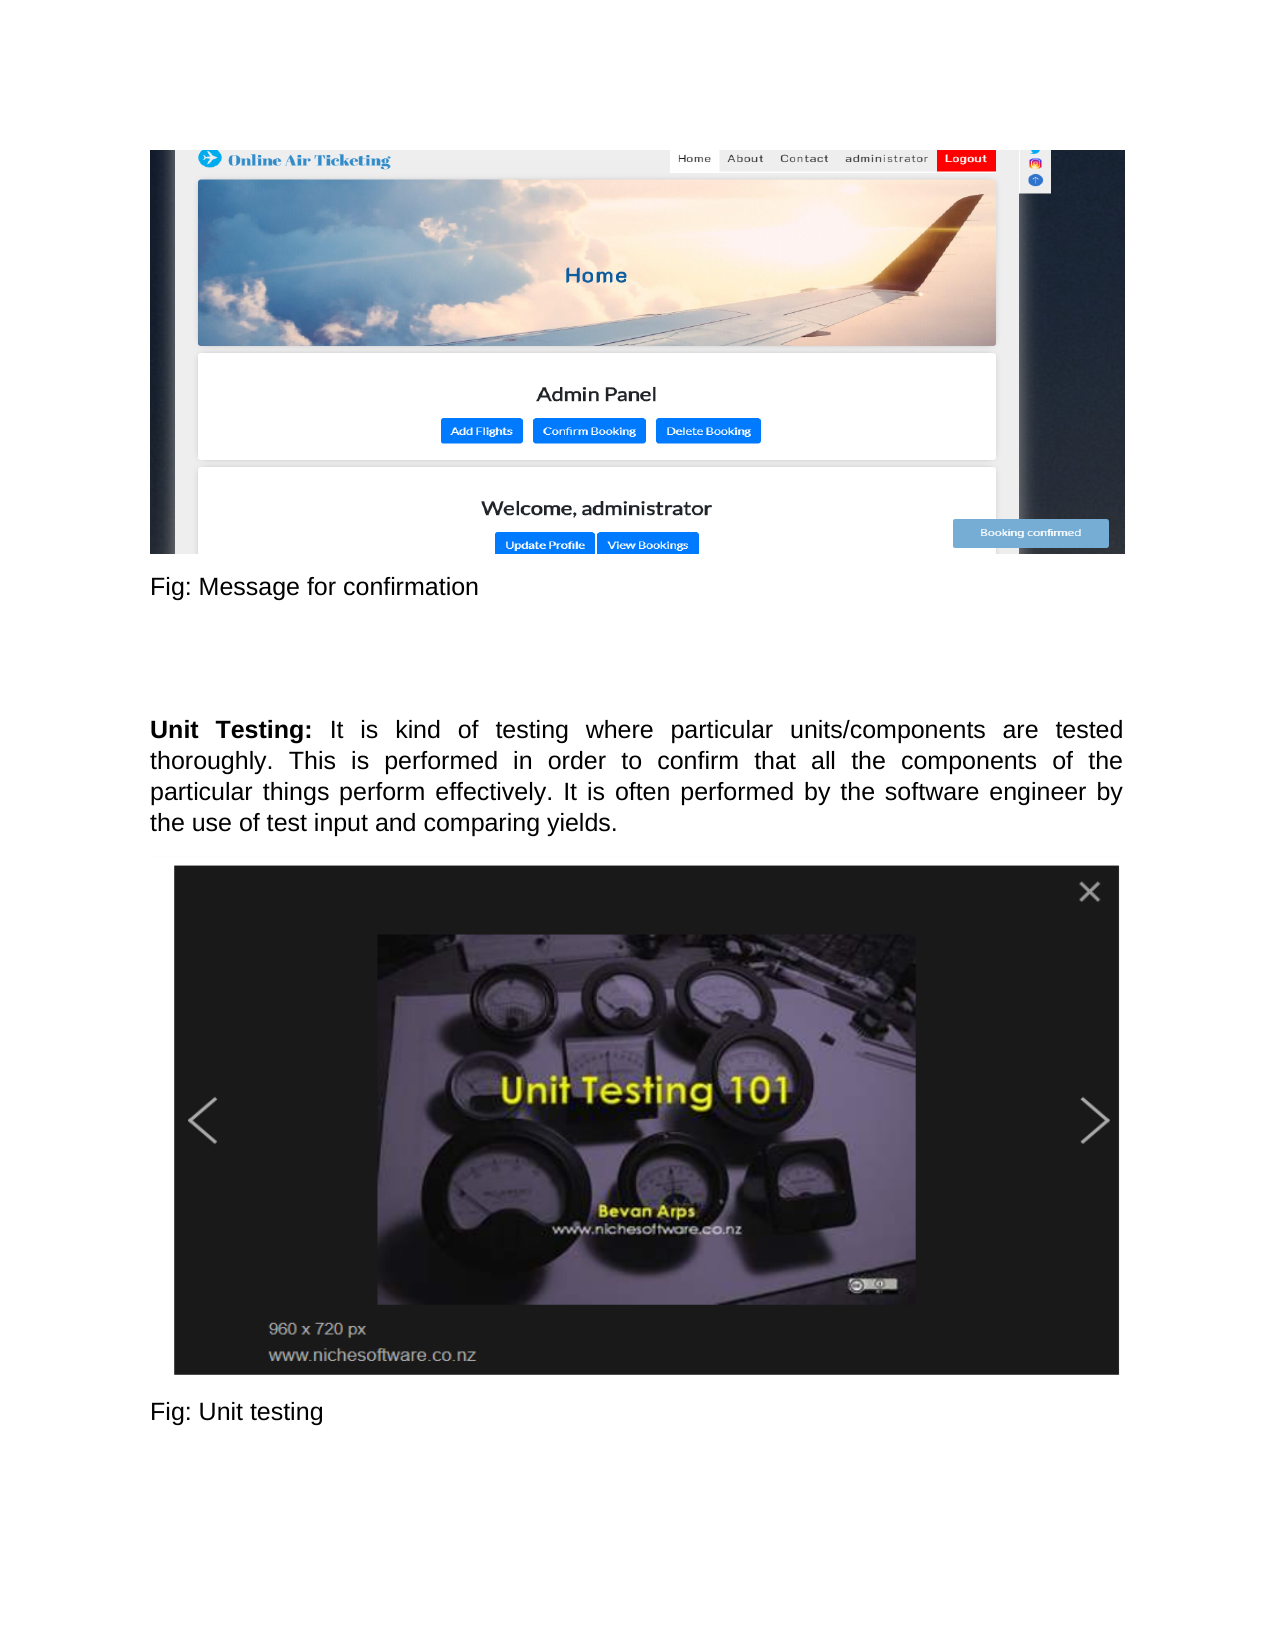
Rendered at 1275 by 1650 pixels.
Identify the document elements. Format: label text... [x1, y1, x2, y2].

text Unit Testing: It is kind of testing where particular units/components are tested thoroughly. This is performed in order to confirm that all the components of the particular things perform effectively. It is often performed by the software engineer by the use of test input and comparing yields. [150, 715, 1125, 837]
text Fig: Message for confirmation [150, 572, 1125, 601]
picture [150, 150, 1125, 554]
picture [205, 154, 216, 161]
picture [150, 856, 1125, 1378]
text Fig: Unit testing [150, 1397, 1125, 1425]
